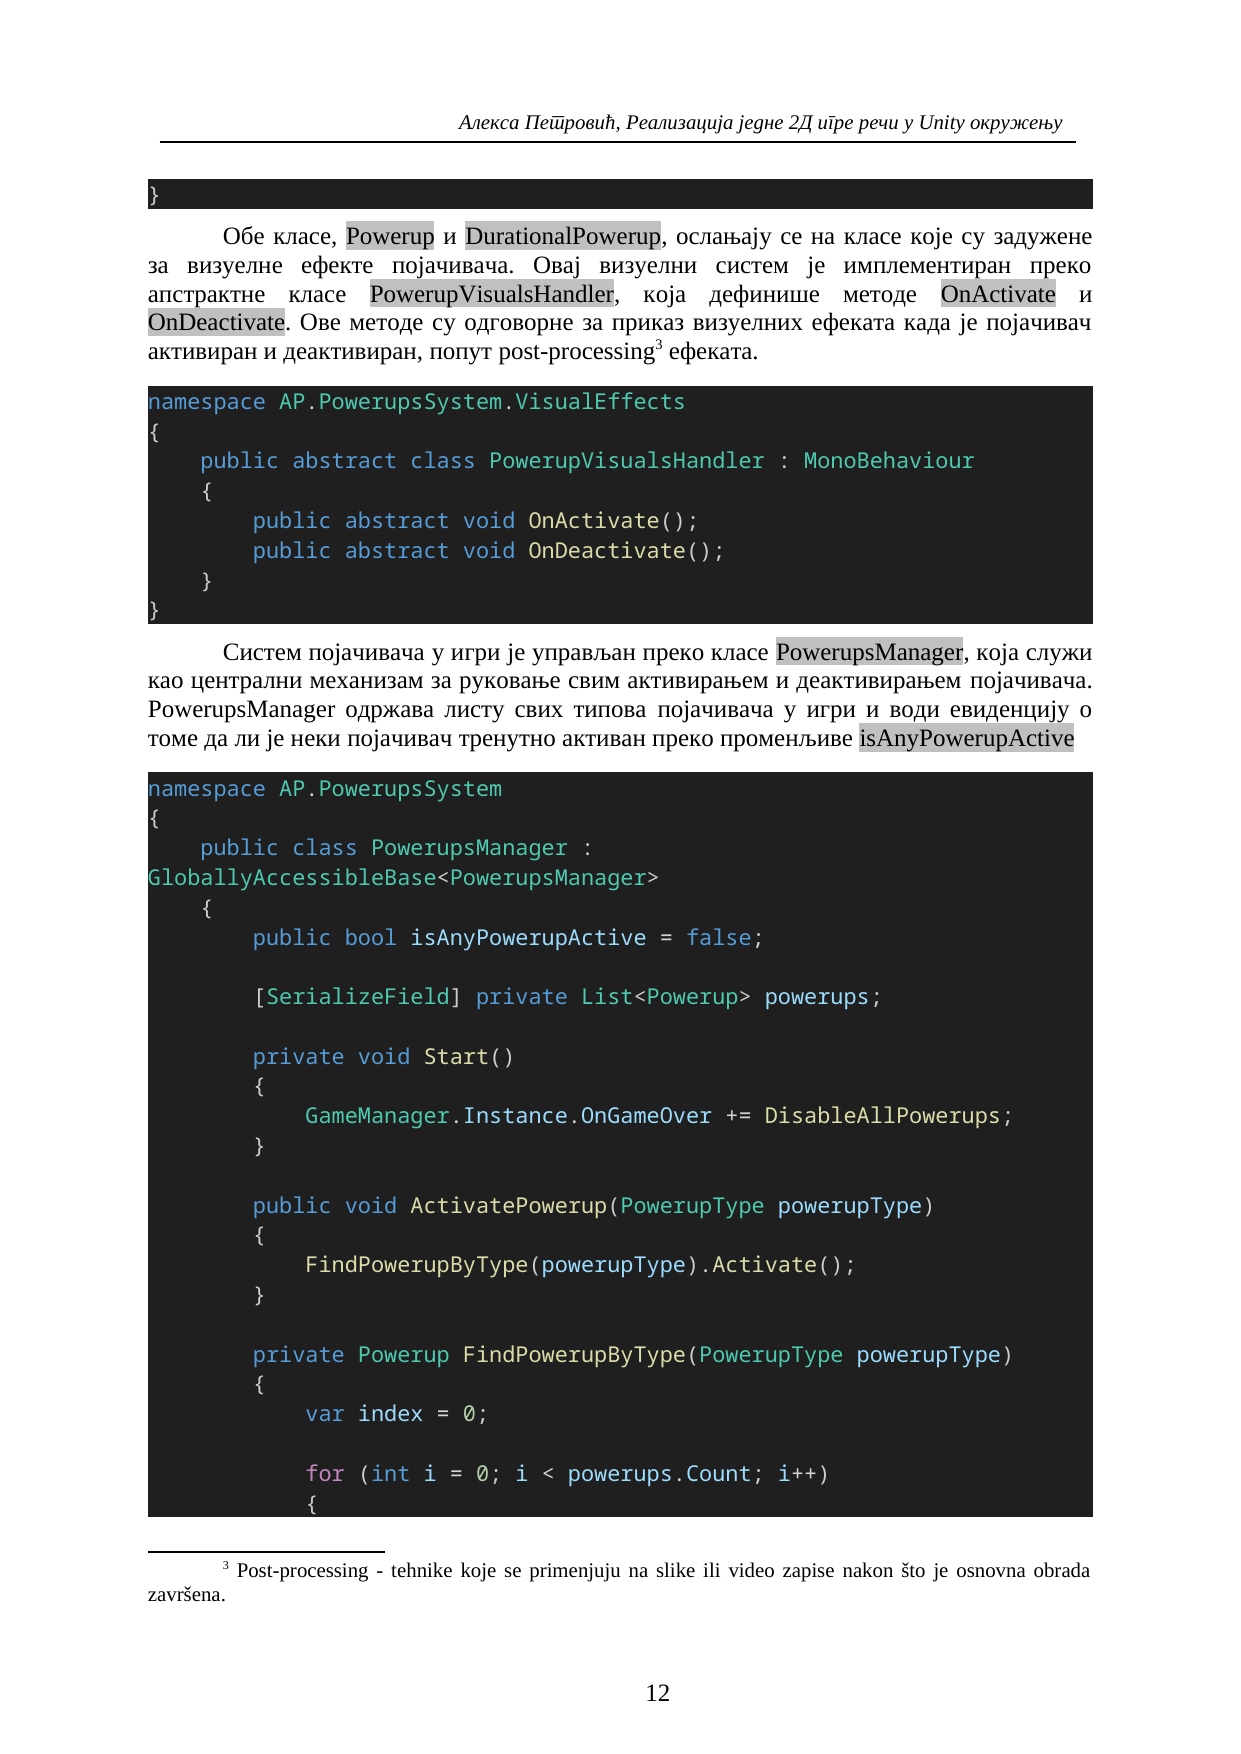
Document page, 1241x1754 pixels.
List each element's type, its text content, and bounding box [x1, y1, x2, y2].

text { [148, 475, 1093, 505]
text private Powerup FindPowerupByType(PowerupType powerupType) [148, 1338, 1093, 1368]
text namespace AP.PowerupsSystem [148, 772, 1093, 802]
text } [148, 1279, 1093, 1309]
text { [148, 1219, 1093, 1249]
text public abstract void OnActivate(); [148, 505, 1093, 535]
text { [148, 1070, 1093, 1100]
text { [148, 416, 1093, 445]
text } [148, 1130, 1093, 1160]
text private void Start() [148, 1041, 1093, 1070]
text { [148, 1487, 1093, 1517]
text Систем појачивача у игри је управљан преко класе PowerupsManager, која служи као централни механизам за руковање свим активирањем и деактивирањем појачивача. PowerupsManager одржава листу свих типова појачивача у игри и води евиденцију о томе да ли је неки појачивач тренутно активан преко променљиве isAnyPowerupActive [148, 637, 1093, 752]
text { [148, 892, 1093, 921]
text namespace AP.PowerupsSystem.VisualEffects [148, 386, 1093, 416]
text public bool isAnyPowerupActive = false; [148, 921, 1093, 951]
text var index = 0; [148, 1398, 1093, 1428]
text [SerializeField] private List<Powerup> powerups; [148, 981, 1093, 1011]
text } [148, 594, 1093, 624]
text for (int i = 0; i < powerups.Count; i++) [148, 1458, 1093, 1487]
text public void ActivatePowerup(PowerupType powerupType) [148, 1189, 1093, 1219]
text } [148, 179, 1093, 209]
text public abstract class PowerupVisualsHandler : MonoBehaviour [148, 445, 1093, 475]
text public abstract void OnDeactivate(); [148, 535, 1093, 564]
text Обе класе, Powerup и DurationalPowerup, ослањају се на класе које су задужене за визуелне ефекте појачивача. Овај визуелни систем је имплементиран преко апстрактне класе PowerupVisualsHandler, која дефинише методе OnActivate и OnDeactivate. Ове методе су одговорне за приказ визуелних ефеката када је појачивач активиран и деактивиран, попут post-processing ефеката. [148, 221, 1093, 365]
text { [148, 802, 1093, 832]
text FindPowerupByType(powerupType).Activate(); [148, 1249, 1093, 1279]
text GameManager.Instance.OnGameOver += DisableAllPowerups; [148, 1100, 1093, 1130]
text public class PowerupsManager : GloballyAccessibleBase<PowerupsManager> [148, 832, 1093, 892]
text { [148, 1368, 1093, 1398]
text } [148, 564, 1093, 594]
